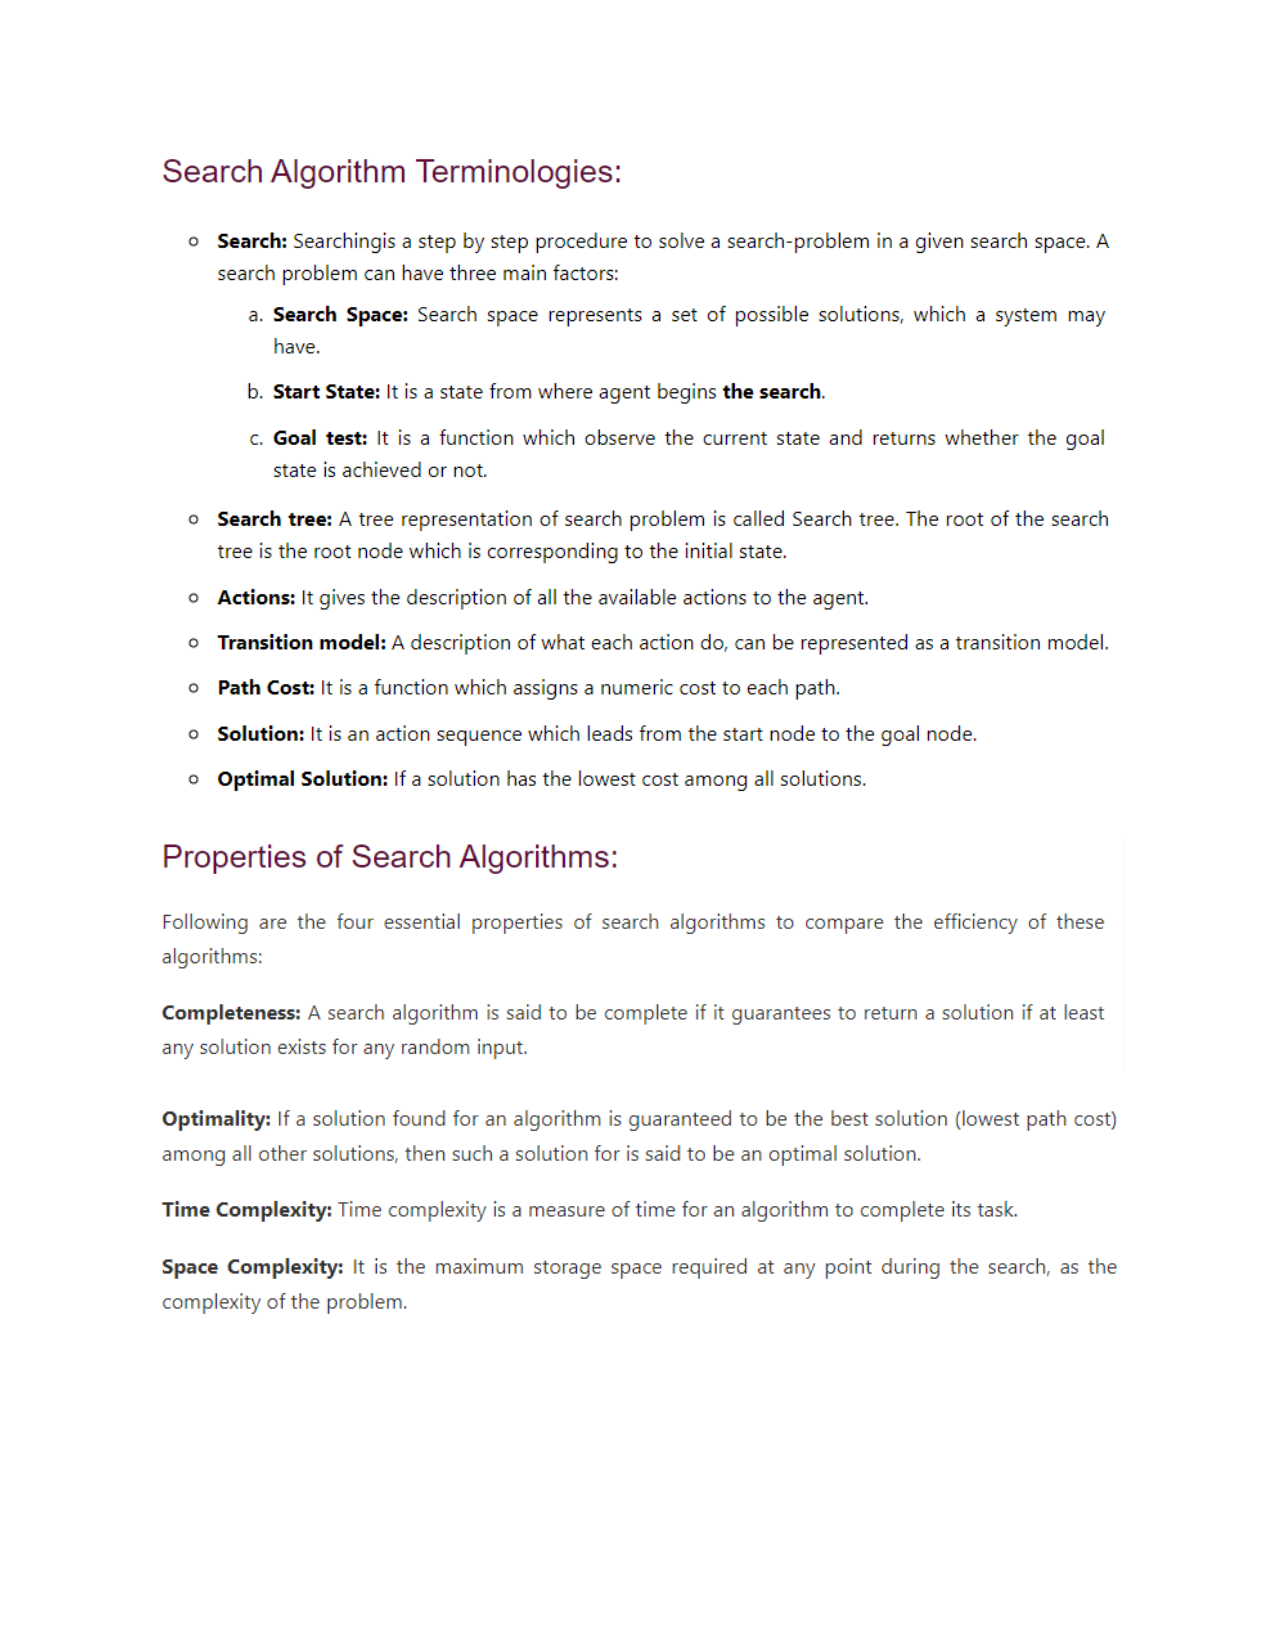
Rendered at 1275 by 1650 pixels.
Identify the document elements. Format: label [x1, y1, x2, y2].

picture [150, 150, 1125, 813]
picture [150, 837, 1125, 1072]
picture [150, 1097, 1125, 1327]
